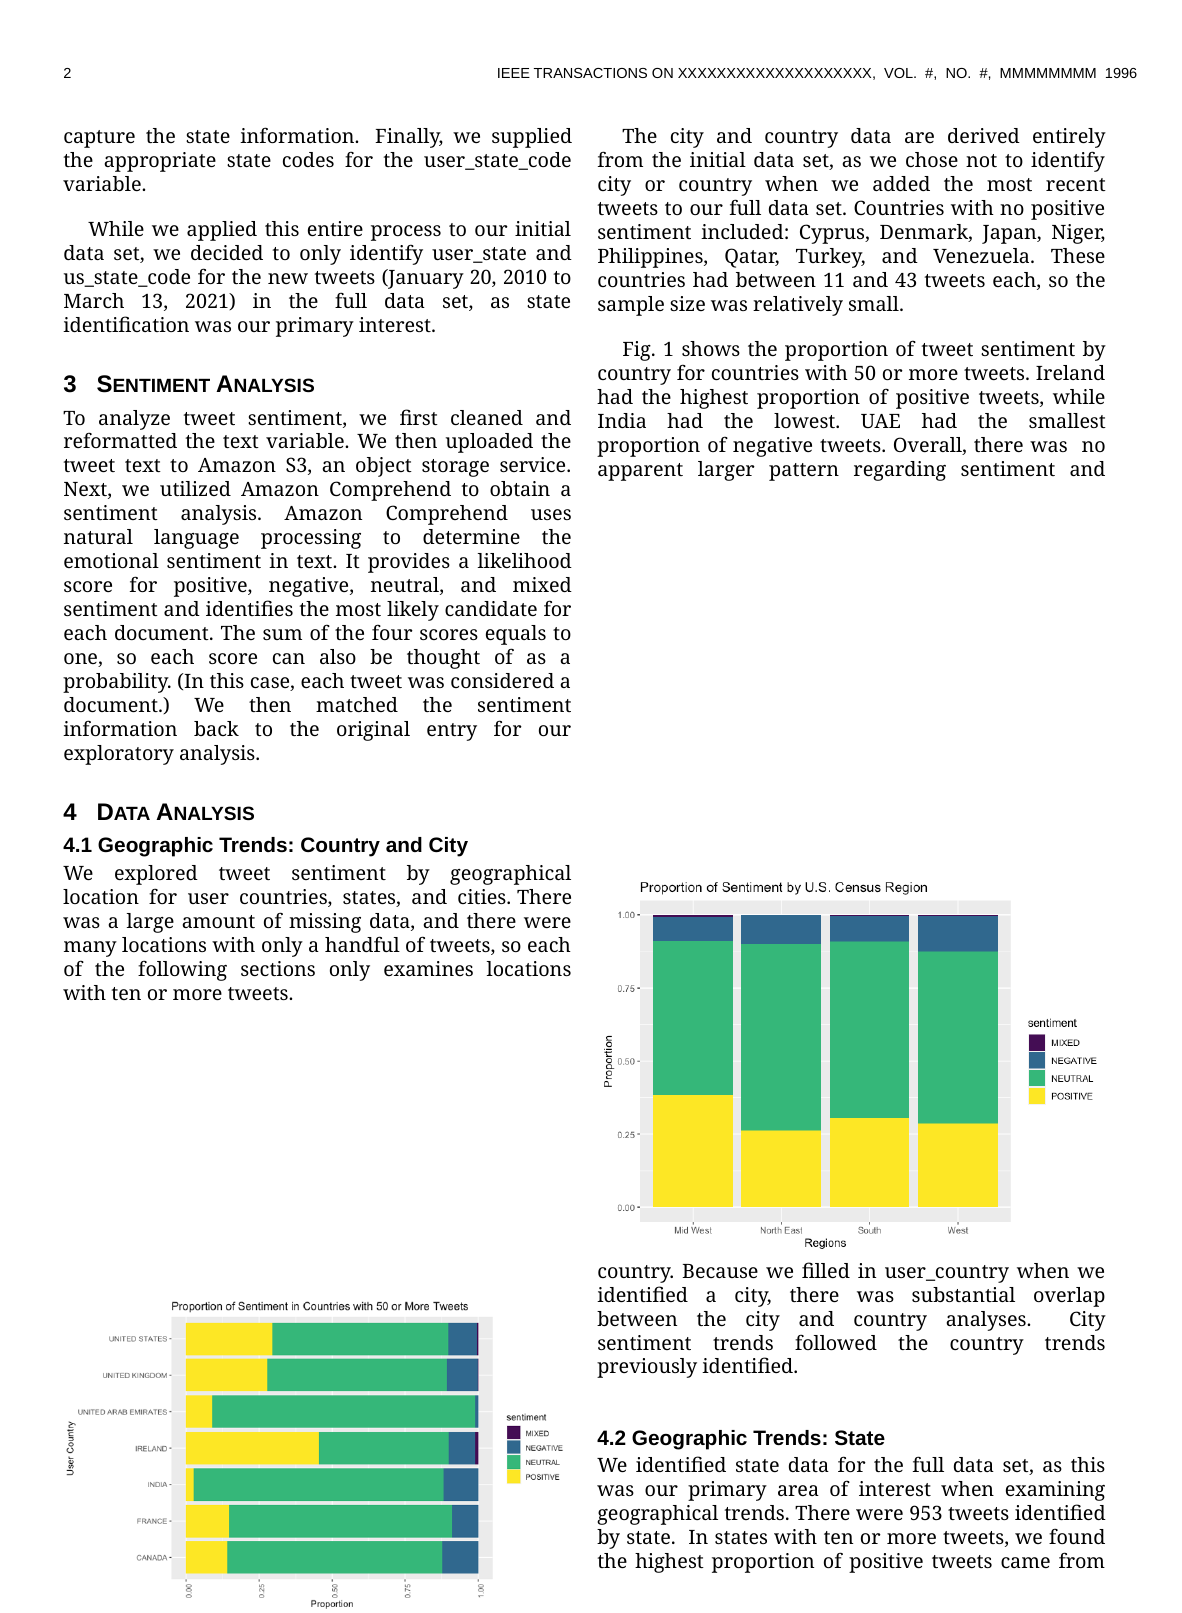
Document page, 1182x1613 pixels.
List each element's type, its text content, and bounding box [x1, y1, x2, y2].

text While we applied this entire process to our initial data set, we decided to only identify user_state and us_state_code for the new tweets (January 20, 2010 to March 13, 2021) in the full data set, as state identification was our primary interest. [63, 217, 572, 337]
text We explored tweet sentiment by geographical location for user countries, states, and cities. There was a large amount of missing data, and there were many locations with only a handful of tweets, so each of the following sections only examines locations with ten or more tweets. [63, 861, 572, 1005]
picture [599, 877, 1106, 1252]
subtitle 4 Data Analysis [63, 798, 572, 826]
subtitle 3 Sentiment Analysis [63, 370, 572, 397]
text To analyze tweet sentiment, we first cleaned and reformatted the text variable. We then uploaded the tweet text to Amazon S3, an object storage service. Next, we utilized Amazon Comprehend to obtain a sentiment analysis. Amazon Comprehend uses natural language processing to determine the emotional sentiment in text. It provides a likelihood score for positive, negative, neutral, and mixed sentiment and identifies the most likely candidate for each document. The sum of the four scores equals to one, so each score can also be thought of as a probability. (In this case, each tweet was considered a document.) We then matched the sentiment information back to the original entry for our exploratory analysis. [63, 406, 572, 765]
subtitle 4.1 Geographic Trends: Country and City [63, 834, 572, 857]
picture [63, 1297, 570, 1611]
text The city and country data are derived entirely from the initial data set, as we chose not to identify city or country when we added the most recent tweets to our full data set. Countries with no positive sentiment included: Cyprus, Denmark, Japan, Niger, Philippines, Qatar, Turkey, and Venezuela. These countries had between 11 and 43 tweets each, so the sample size was relatively small. [597, 124, 1106, 316]
subtitle 4.2 Geographic Trends: State [597, 1427, 1106, 1449]
